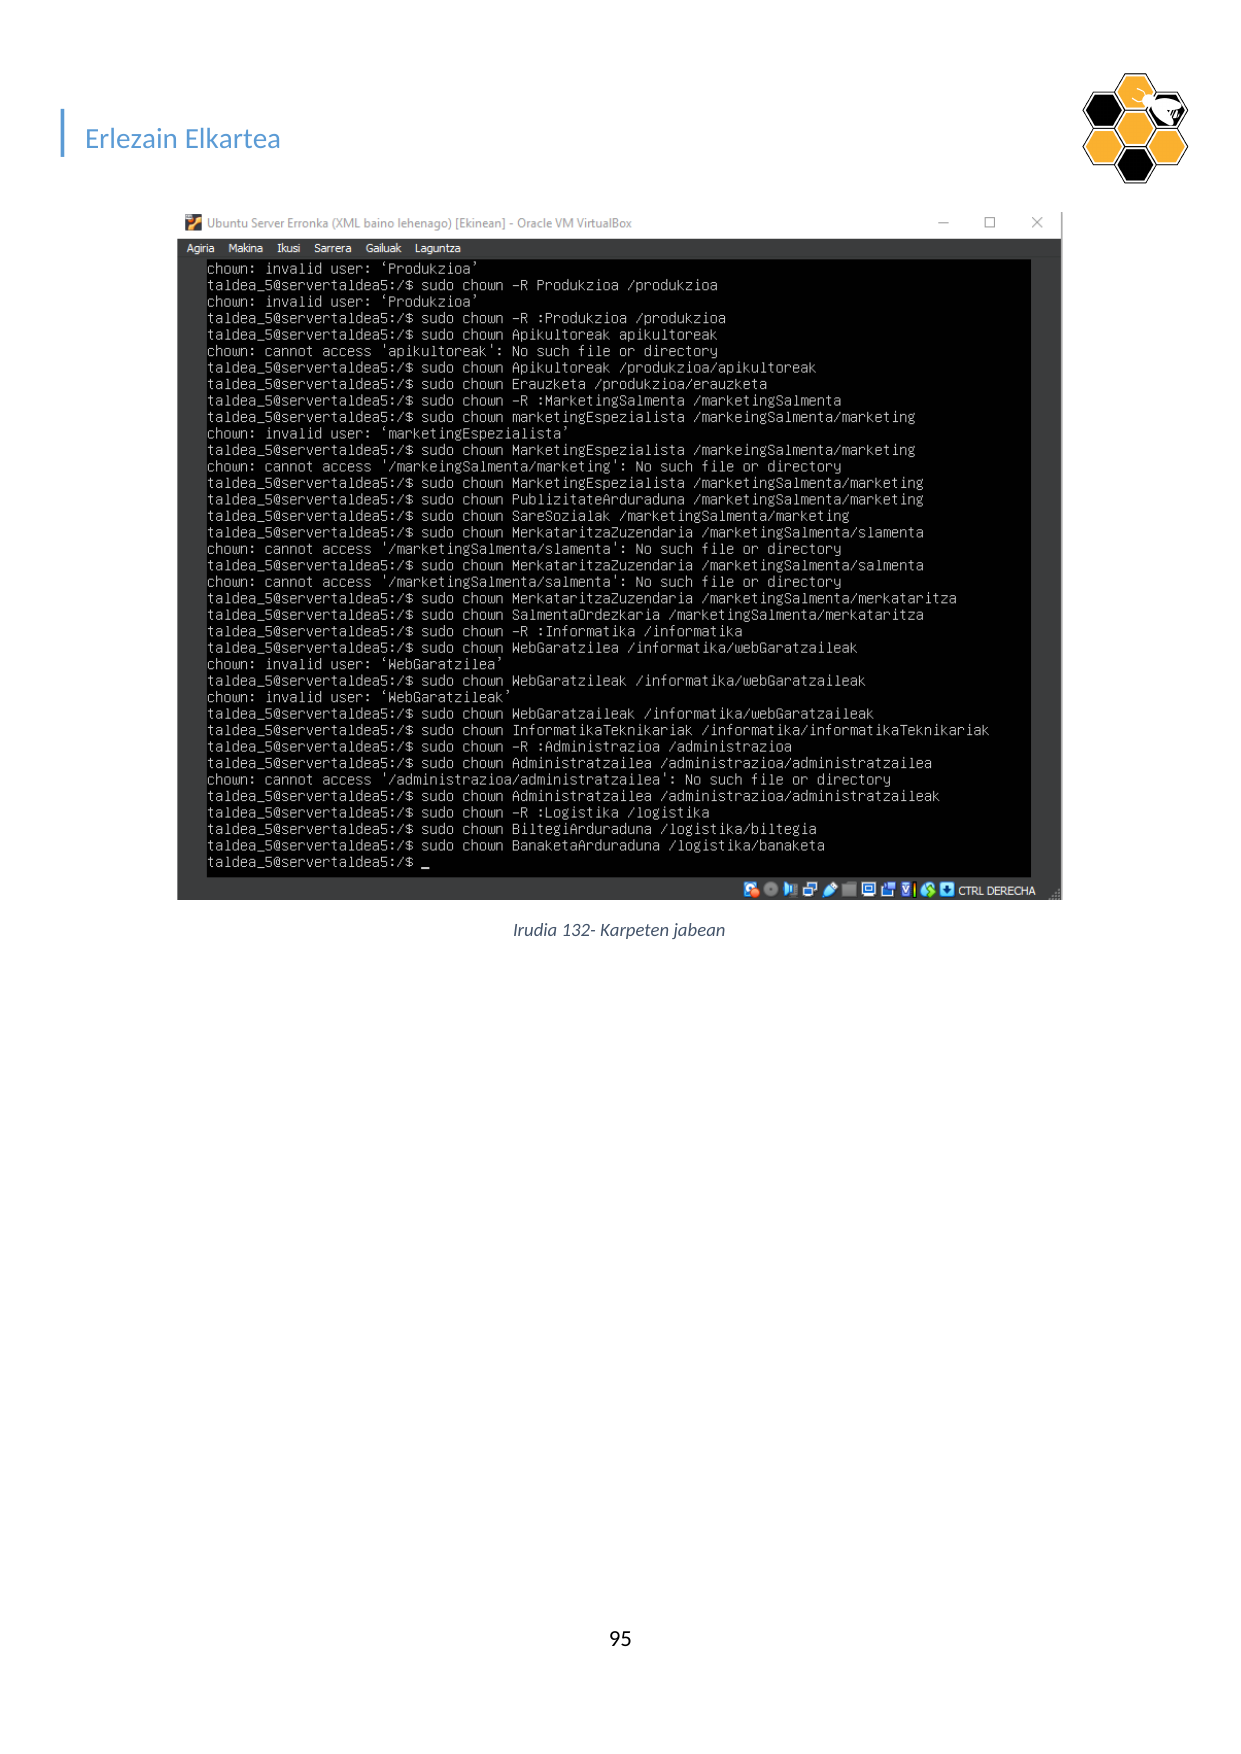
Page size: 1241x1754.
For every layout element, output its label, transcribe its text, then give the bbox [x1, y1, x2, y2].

picture [177, 212, 1063, 900]
text Irudia 132- Karpeten jabean [177, 918, 1063, 941]
picture [1071, 73, 1210, 185]
